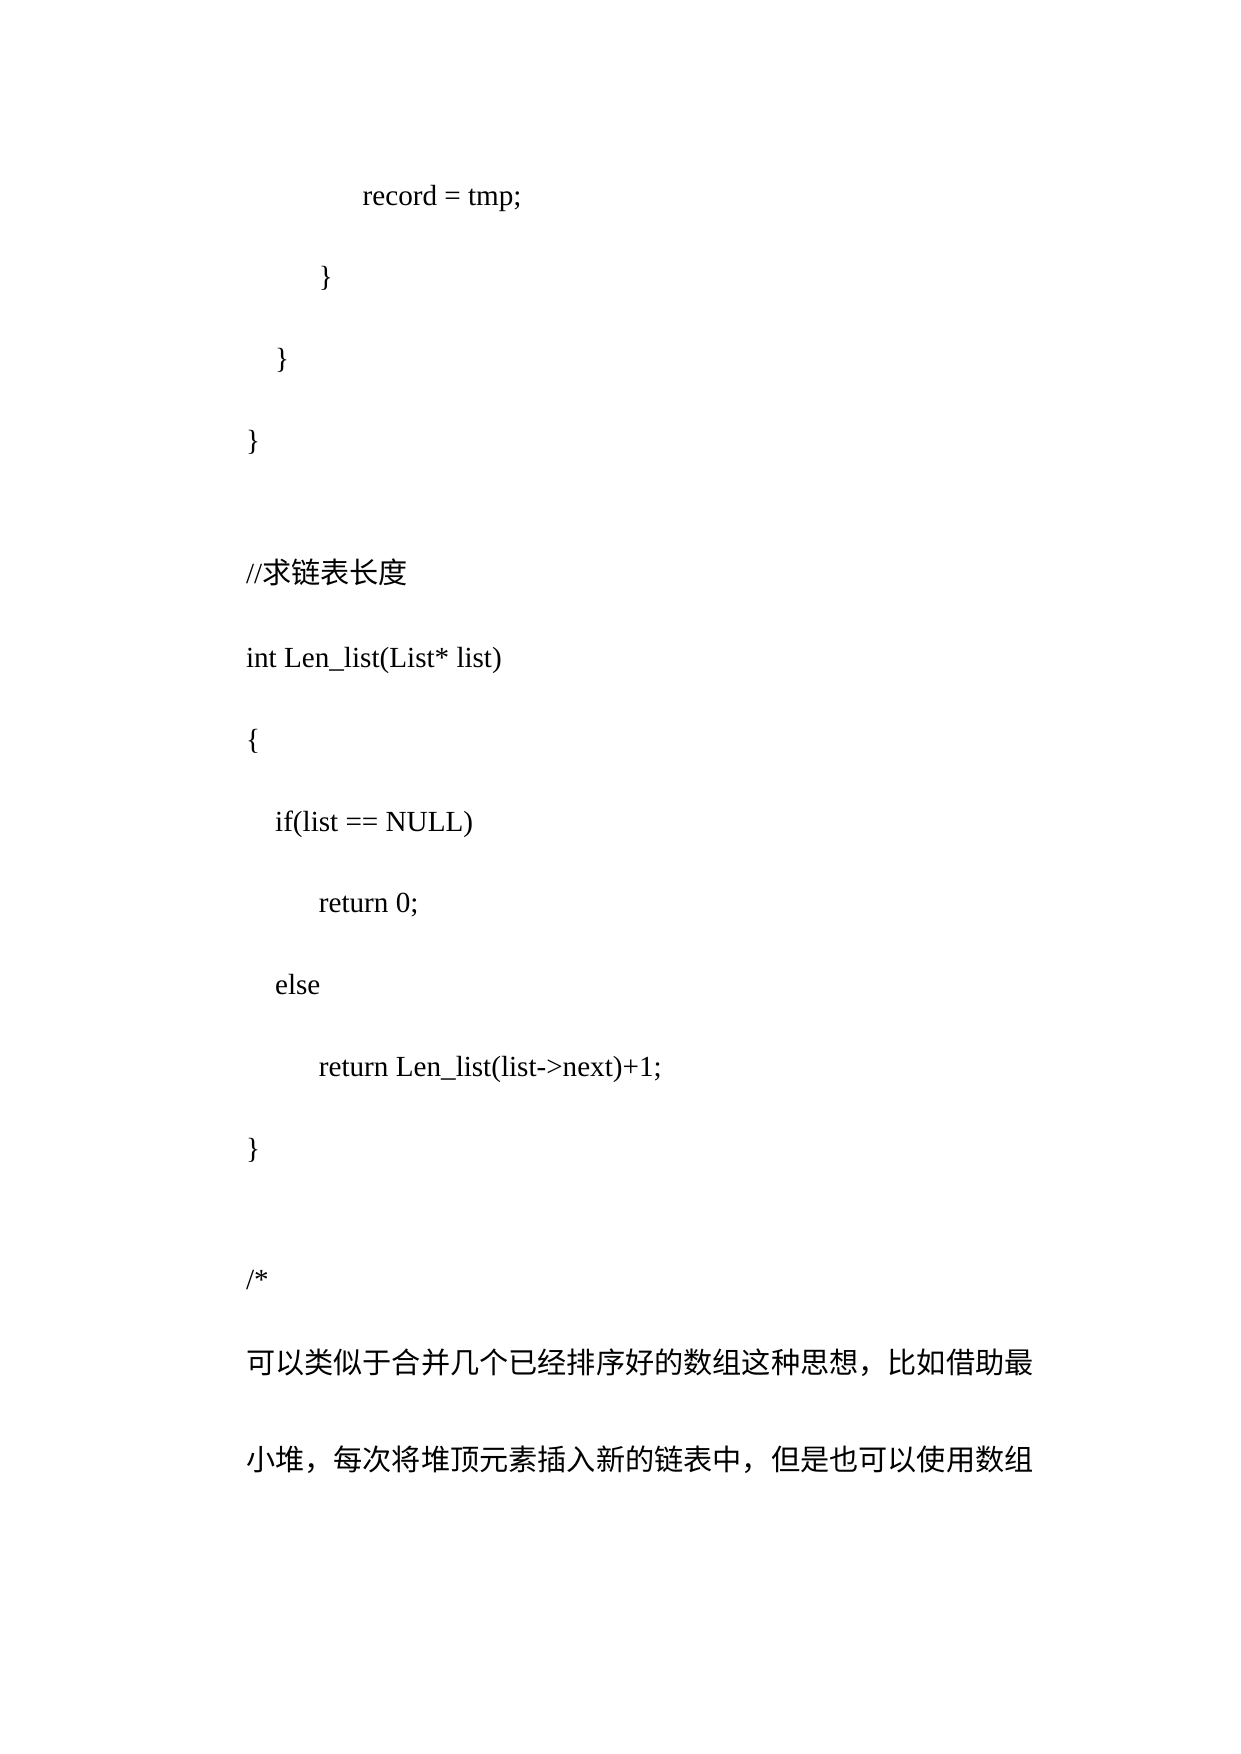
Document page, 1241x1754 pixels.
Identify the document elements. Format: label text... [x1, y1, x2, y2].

text } [246, 244, 1053, 309]
text int Len_list(List* list) [246, 624, 1053, 689]
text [246, 1328, 1053, 1490]
text //求链表长度 [246, 538, 1053, 603]
text { [246, 706, 1053, 771]
text /* [246, 1246, 1053, 1311]
text return 0; [246, 870, 1053, 935]
text else [246, 952, 1053, 1017]
text return Len_list(list->next)+1; [246, 1033, 1053, 1098]
text } [246, 326, 1053, 391]
text if(list == NULL) [246, 788, 1053, 853]
text record = tmp; [246, 162, 1053, 227]
text } [246, 407, 1053, 472]
text } [246, 1115, 1053, 1180]
